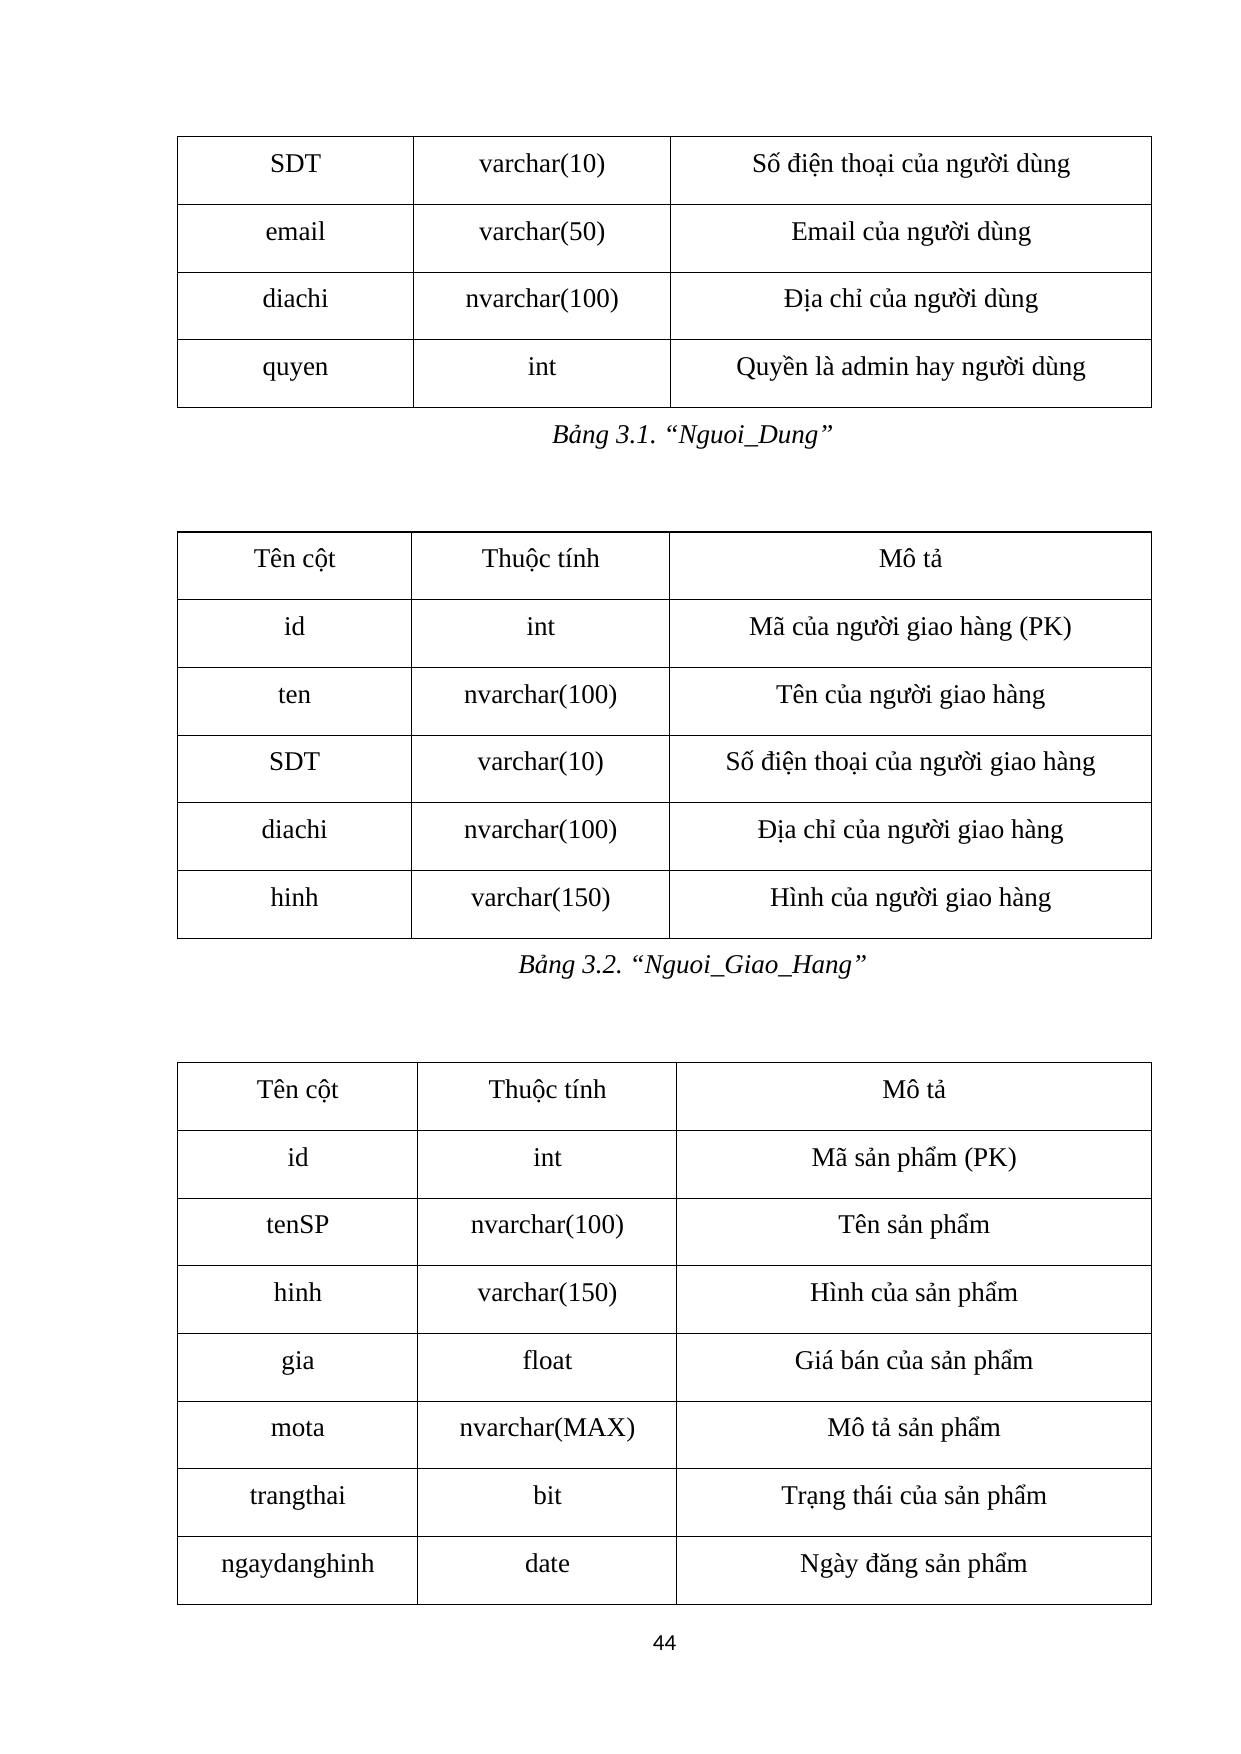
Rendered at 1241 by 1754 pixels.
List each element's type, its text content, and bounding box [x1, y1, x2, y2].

text Bảng 3.1. “Nguoi_Dung” [177, 418, 1152, 449]
table_cell hinh [178, 1266, 417, 1333]
table_cell diachi [178, 803, 411, 870]
table_cell int [414, 340, 670, 407]
table_cell id [178, 1131, 417, 1197]
table_cell Số điện thoại của người giao hàng [670, 736, 1151, 802]
table_cell Trạng thái của sản phẩm [677, 1469, 1151, 1536]
table_cell id [178, 600, 411, 667]
table_cell SDT [178, 736, 411, 802]
table_cell Quyền là admin hay người dùng [671, 340, 1151, 407]
table_cell int [412, 600, 669, 667]
table_cell Địa chỉ của người giao hàng [670, 803, 1151, 870]
table_cell Ngày đăng sản phẩm [677, 1537, 1151, 1604]
table_cell nvarchar(100) [418, 1199, 676, 1265]
table_cell ten [178, 668, 411, 734]
table_cell mota [178, 1402, 417, 1468]
table_cell quyen [178, 340, 413, 407]
table_cell Email của người dùng [671, 205, 1151, 272]
table_cell gia [178, 1334, 417, 1401]
table_cell varchar(10) [412, 736, 669, 802]
table_cell Tên của người giao hàng [670, 668, 1151, 734]
table_cell Mô tả sản phẩm [677, 1402, 1151, 1468]
table_cell diachi [178, 273, 413, 339]
table_cell Giá bán của sản phẩm [677, 1334, 1151, 1401]
table_cell Mã của người giao hàng (PK) [670, 600, 1151, 667]
table_cell trangthai [178, 1469, 417, 1536]
table_cell varchar(50) [414, 205, 670, 272]
table_cell int [418, 1131, 676, 1197]
table_cell Tên sản phẩm [677, 1199, 1151, 1265]
table_cell date [418, 1537, 676, 1604]
table_cell nvarchar(100) [414, 273, 670, 339]
table_cell hinh [178, 871, 411, 938]
table_cell nvarchar(100) [412, 668, 669, 734]
table_cell nvarchar(100) [412, 803, 669, 870]
table_cell nvarchar(MAX) [418, 1402, 676, 1468]
table_header Tên cột [178, 1063, 417, 1130]
table_cell varchar(150) [412, 871, 669, 938]
table_cell Địa chỉ của người dùng [671, 273, 1151, 339]
table_header Tên cột [178, 533, 411, 599]
table_cell varchar(10) [414, 137, 670, 204]
table_cell Hình của người giao hàng [670, 871, 1151, 938]
table_cell bit [418, 1469, 676, 1536]
table_cell email [178, 205, 413, 272]
table_cell Hình của sản phẩm [677, 1266, 1151, 1333]
table_header Mô tả [677, 1063, 1151, 1130]
table_header Thuộc tính [412, 533, 669, 599]
table_cell Số điện thoại của người dùng [671, 137, 1151, 204]
table_header Mô tả [670, 533, 1151, 599]
table_cell ngaydanghinh [178, 1537, 417, 1604]
table_cell Mã sản phẩm (PK) [677, 1131, 1151, 1197]
text Bảng 3.2. “Nguoi_Giao_Hang” [177, 949, 1152, 980]
table_cell float [418, 1334, 676, 1401]
table_cell varchar(150) [418, 1266, 676, 1333]
table_cell SDT [178, 137, 413, 204]
table_cell tenSP [178, 1199, 417, 1265]
table_header Thuộc tính [418, 1063, 676, 1130]
